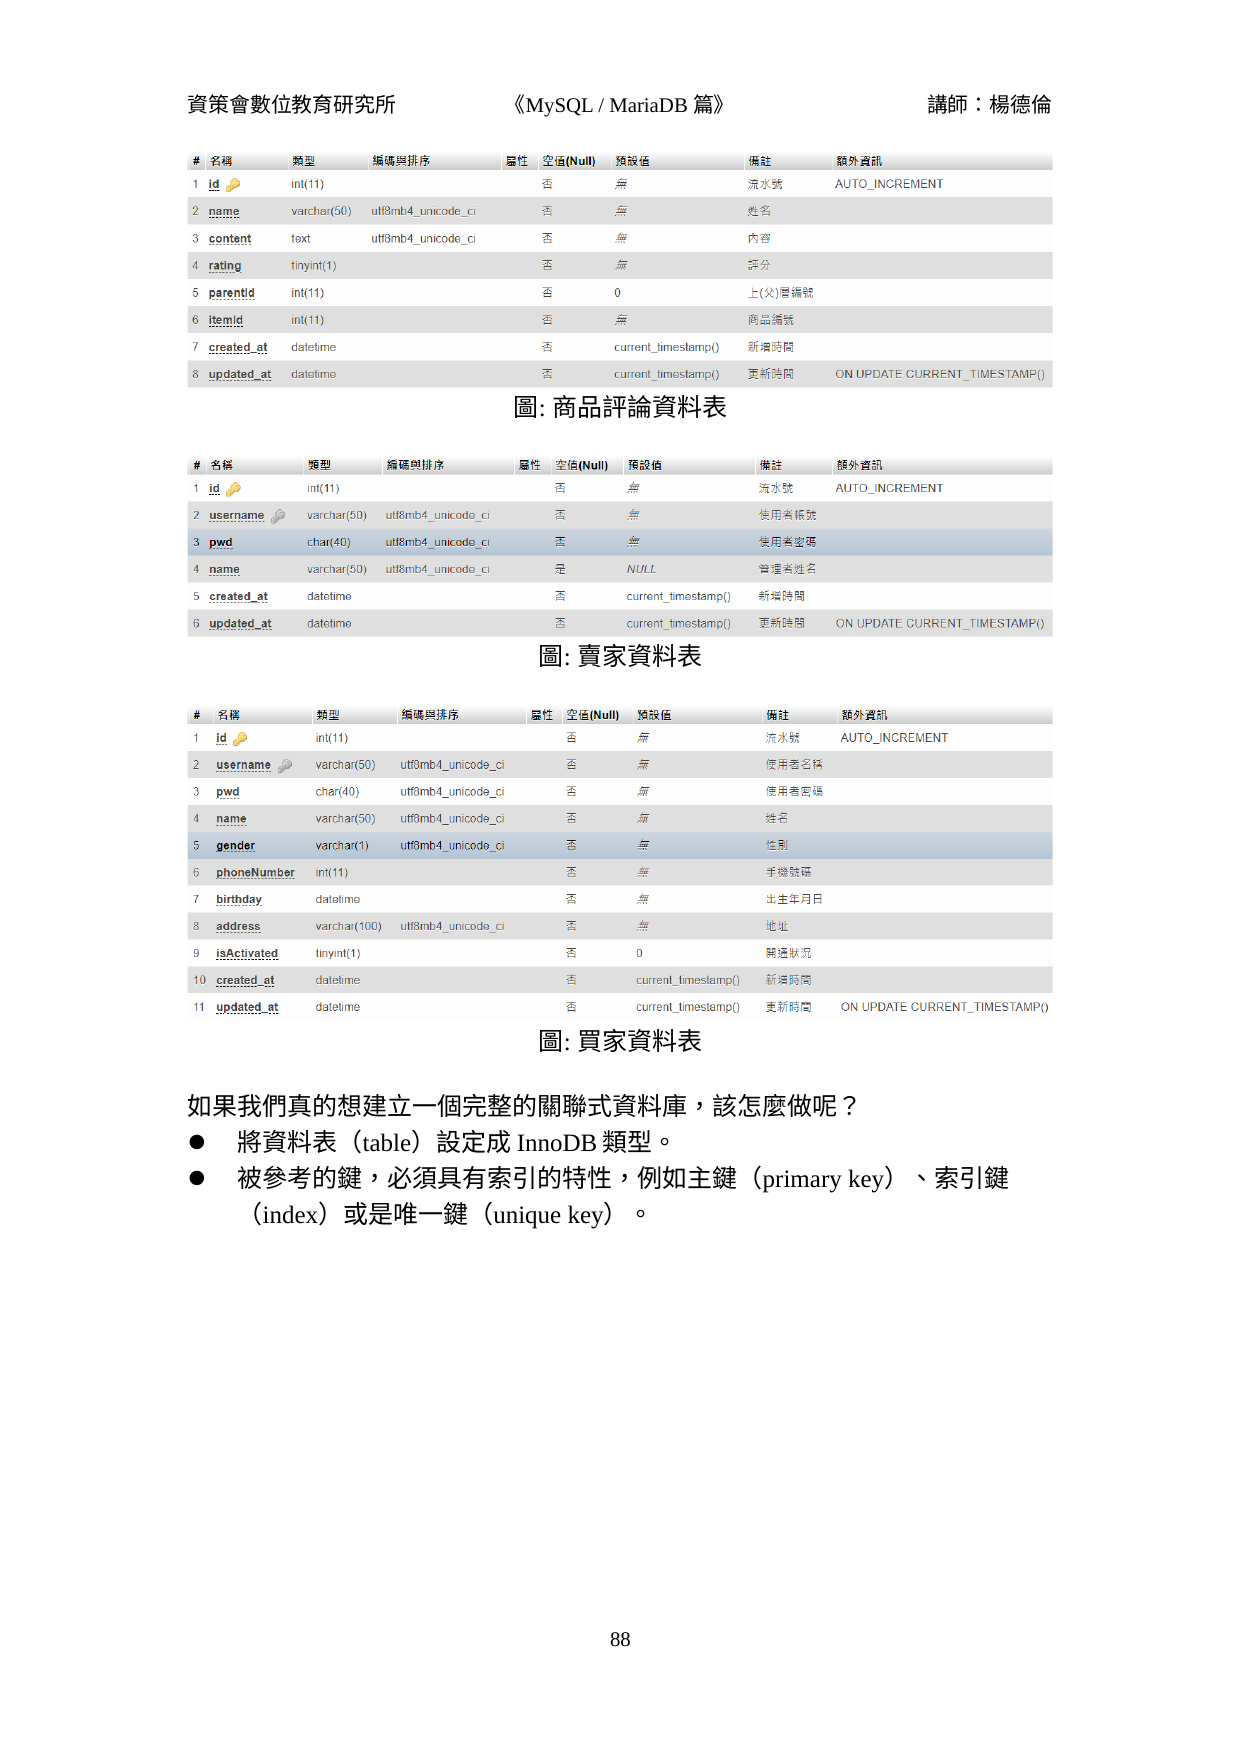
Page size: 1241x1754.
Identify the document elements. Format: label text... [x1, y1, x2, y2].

text 圖: 商品評論資料表 [187, 388, 1053, 424]
text 如果我們真的想建立一個完整的關聯式資料庫，該怎麼做呢？ [187, 1086, 1053, 1122]
text 圖: 賣家資料表 [187, 637, 1053, 673]
picture [187, 452, 1053, 637]
picture [187, 150, 1053, 388]
picture [187, 701, 1053, 1022]
text 圖: 買家資料表 [187, 1022, 1053, 1057]
list 被參考的鍵，必須具有索引的特性，例如主鍵（primary key）、索引鍵（index）或是唯一鍵（unique key）。 [187, 1159, 1053, 1231]
list 將資料表（table）設定成 InnoDB類型。 [187, 1122, 1053, 1159]
